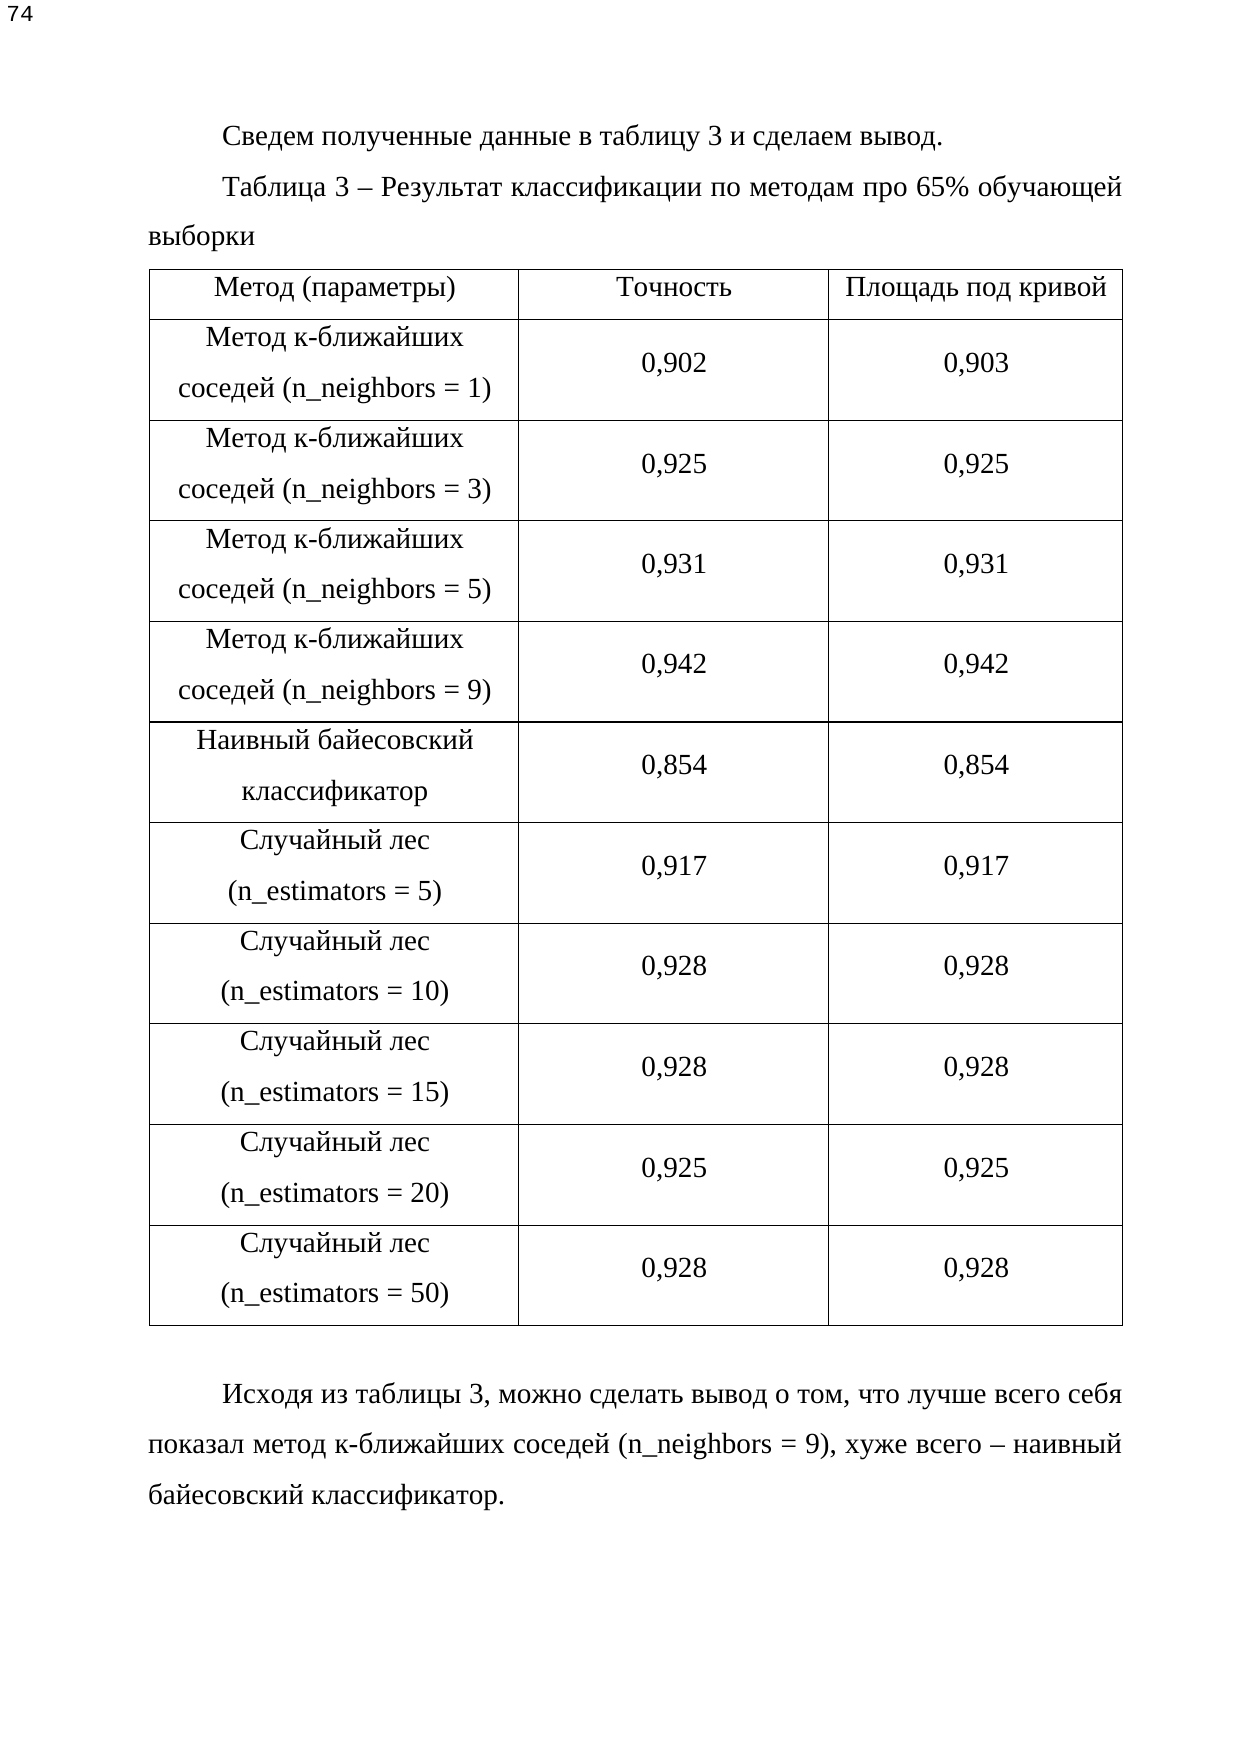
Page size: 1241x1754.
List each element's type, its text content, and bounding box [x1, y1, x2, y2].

table_cell Случайный лес (n_estimators = 10) [150, 924, 518, 1023]
table_cell Случайный лес (n_estimators = 20) [150, 1125, 518, 1224]
table_cell 0,925 [519, 1125, 828, 1224]
table_cell 0,917 [829, 823, 1122, 923]
table_header Площадь под кривой [829, 270, 1122, 319]
table_cell Наивный байесовский классификатор [150, 723, 518, 822]
table_header Метод (параметры) [150, 270, 518, 319]
table_cell 0,931 [519, 521, 828, 621]
table_cell 0,928 [829, 1226, 1122, 1325]
table_cell Случайный лес (n_estimators = 50) [150, 1226, 518, 1325]
table_cell Метод к-ближайших соседей (n_neighbors = 1) [150, 320, 518, 419]
text Таблица 3 – Результат классификации по методам про 65% обучающей выборки [148, 169, 1123, 252]
table_cell Метод к-ближайших соседей (n_neighbors = 5) [150, 521, 518, 621]
table_cell 0,942 [519, 622, 828, 721]
table_cell 0,928 [829, 1024, 1122, 1123]
table_cell 0,931 [829, 521, 1122, 621]
table_header Точность [519, 270, 828, 319]
table_cell 0,942 [829, 622, 1122, 721]
table_cell Метод к-ближайших соседей (n_neighbors = 9) [150, 622, 518, 721]
table_cell 0,928 [519, 1226, 828, 1325]
table_cell 0,903 [829, 320, 1122, 419]
table_cell 0,928 [519, 1024, 828, 1123]
table_cell 0,925 [829, 421, 1122, 520]
table_cell Метод к-ближайших соседей (n_neighbors = 3) [150, 421, 518, 520]
table_cell 0,917 [519, 823, 828, 923]
table_cell 0,854 [829, 723, 1122, 822]
table_cell 0,902 [519, 320, 828, 419]
table_cell 0,928 [829, 924, 1122, 1023]
table_cell Случайный лес (n_estimators = 15) [150, 1024, 518, 1123]
table_cell 0,925 [519, 421, 828, 520]
table_cell Случайный лес (n_estimators = 5) [150, 823, 518, 923]
table_cell 0,928 [519, 924, 828, 1023]
text Сведем полученные данные в таблицу 3 и сделаем вывод. [222, 118, 1136, 152]
table_cell 0,925 [829, 1125, 1122, 1224]
text Исходя из таблицы 3, можно сделать вывод о том, что лучше всего себя показал метод к-ближайших соседей (n_neighbors = 9), хуже всего – наивный байесовский классификатор. [148, 1376, 1123, 1510]
table_cell 0,854 [519, 723, 828, 822]
